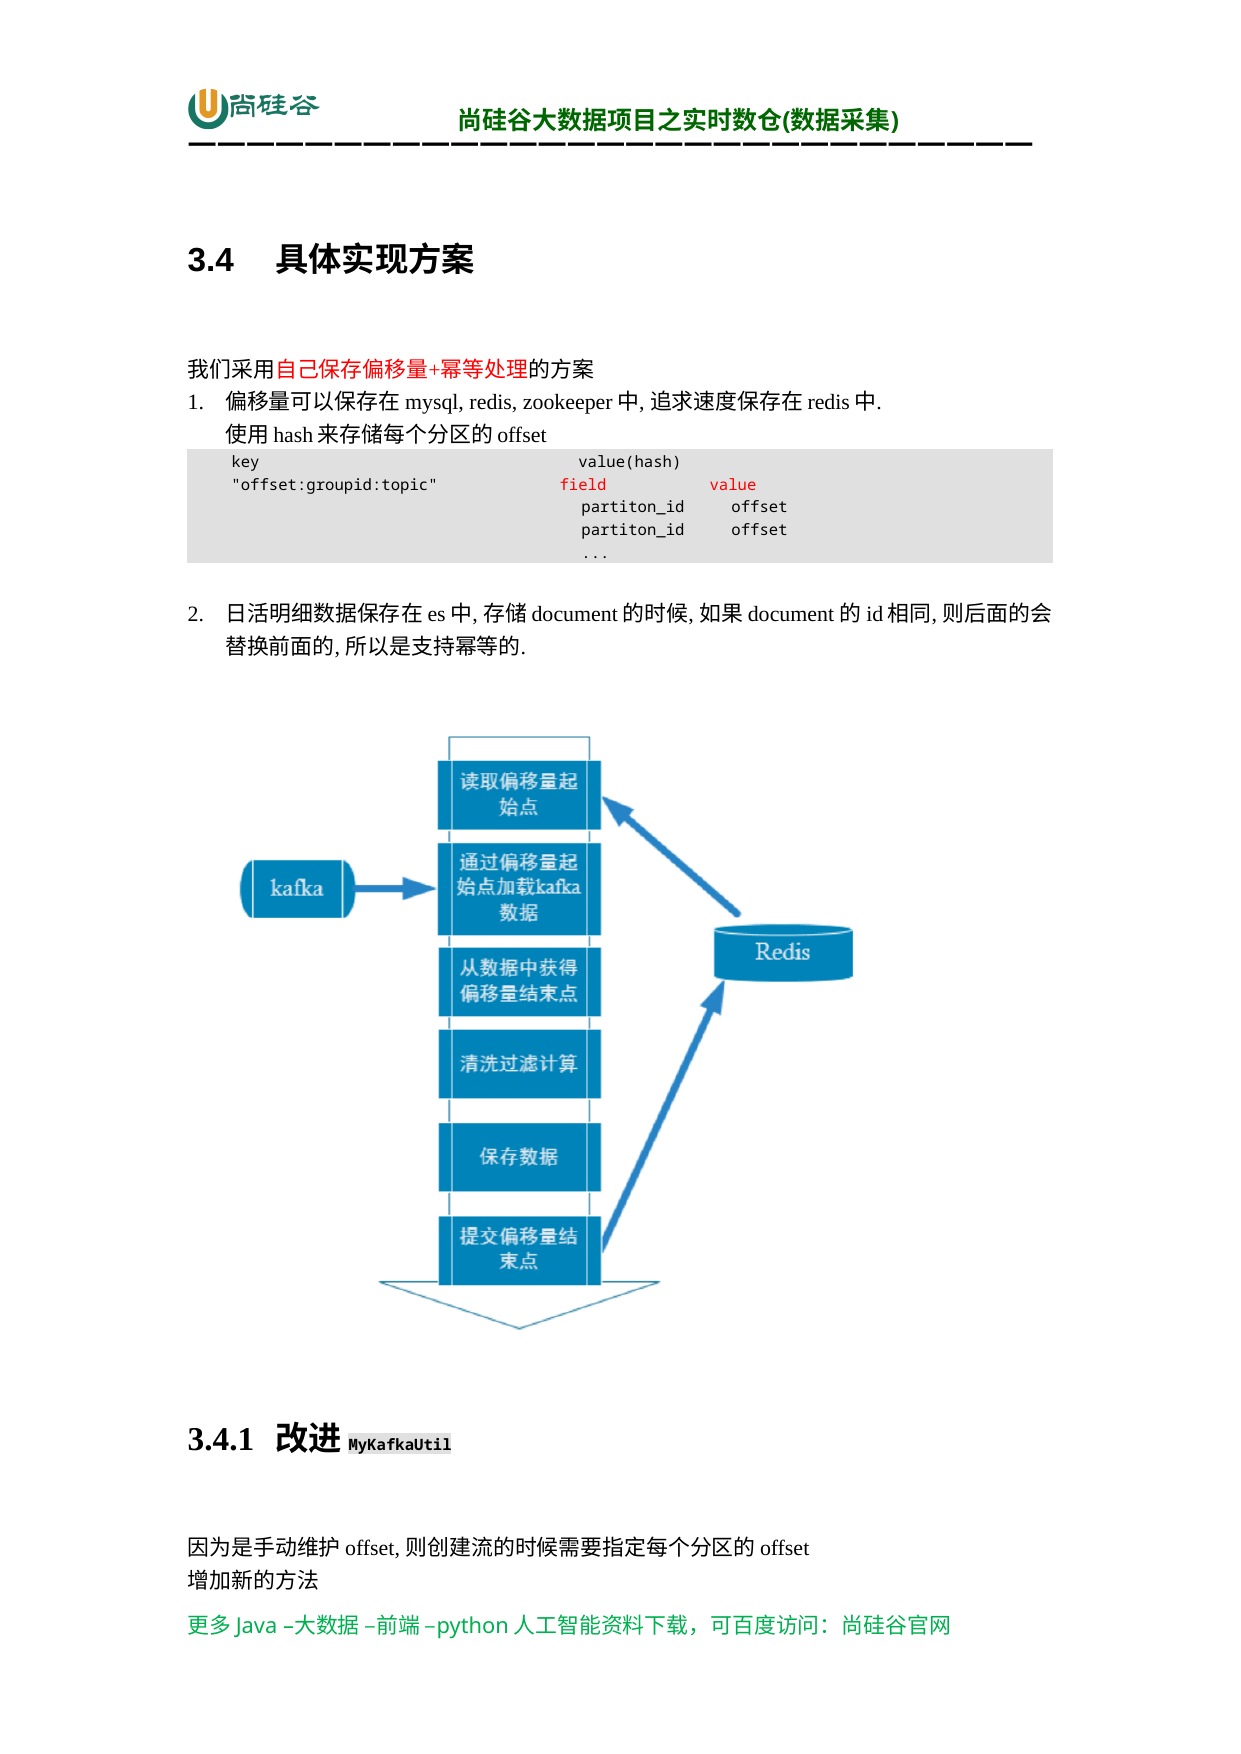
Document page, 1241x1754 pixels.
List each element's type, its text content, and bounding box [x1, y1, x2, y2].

text ... [187, 540, 1053, 563]
subtitle 具体实现方案 [187, 224, 1053, 289]
text 增加新的方法 [187, 1562, 1053, 1595]
picture [187, 88, 321, 130]
text "offset:groupid:topic" field value [187, 472, 1053, 494]
text partiton_id offset [187, 494, 1053, 517]
subtitle 3.4.1 改进MyKafkaUtil [187, 1403, 1053, 1468]
list 偏移量可以保存在 mysql, redis, zookeeper中, 追求速度保存在redis中. [187, 384, 1053, 416]
text partiton_id offset [187, 517, 1053, 540]
list 日活明细数据保存在es中, 存储document的时候, 如果document 的id相同, 则后面的会替换前面的, 所以是支持幂等的. [187, 596, 1053, 661]
text 我们采用自己保存偏移量+幂等处理的方案 [187, 351, 1053, 384]
text 因为是手动维护offset, 则创建流的时候需要指定每个分区的offset [187, 1530, 1053, 1562]
picture [225, 693, 867, 1357]
list 使用hash来存储每个分区的offset [225, 416, 1053, 449]
text key value(hash) [187, 449, 1053, 472]
